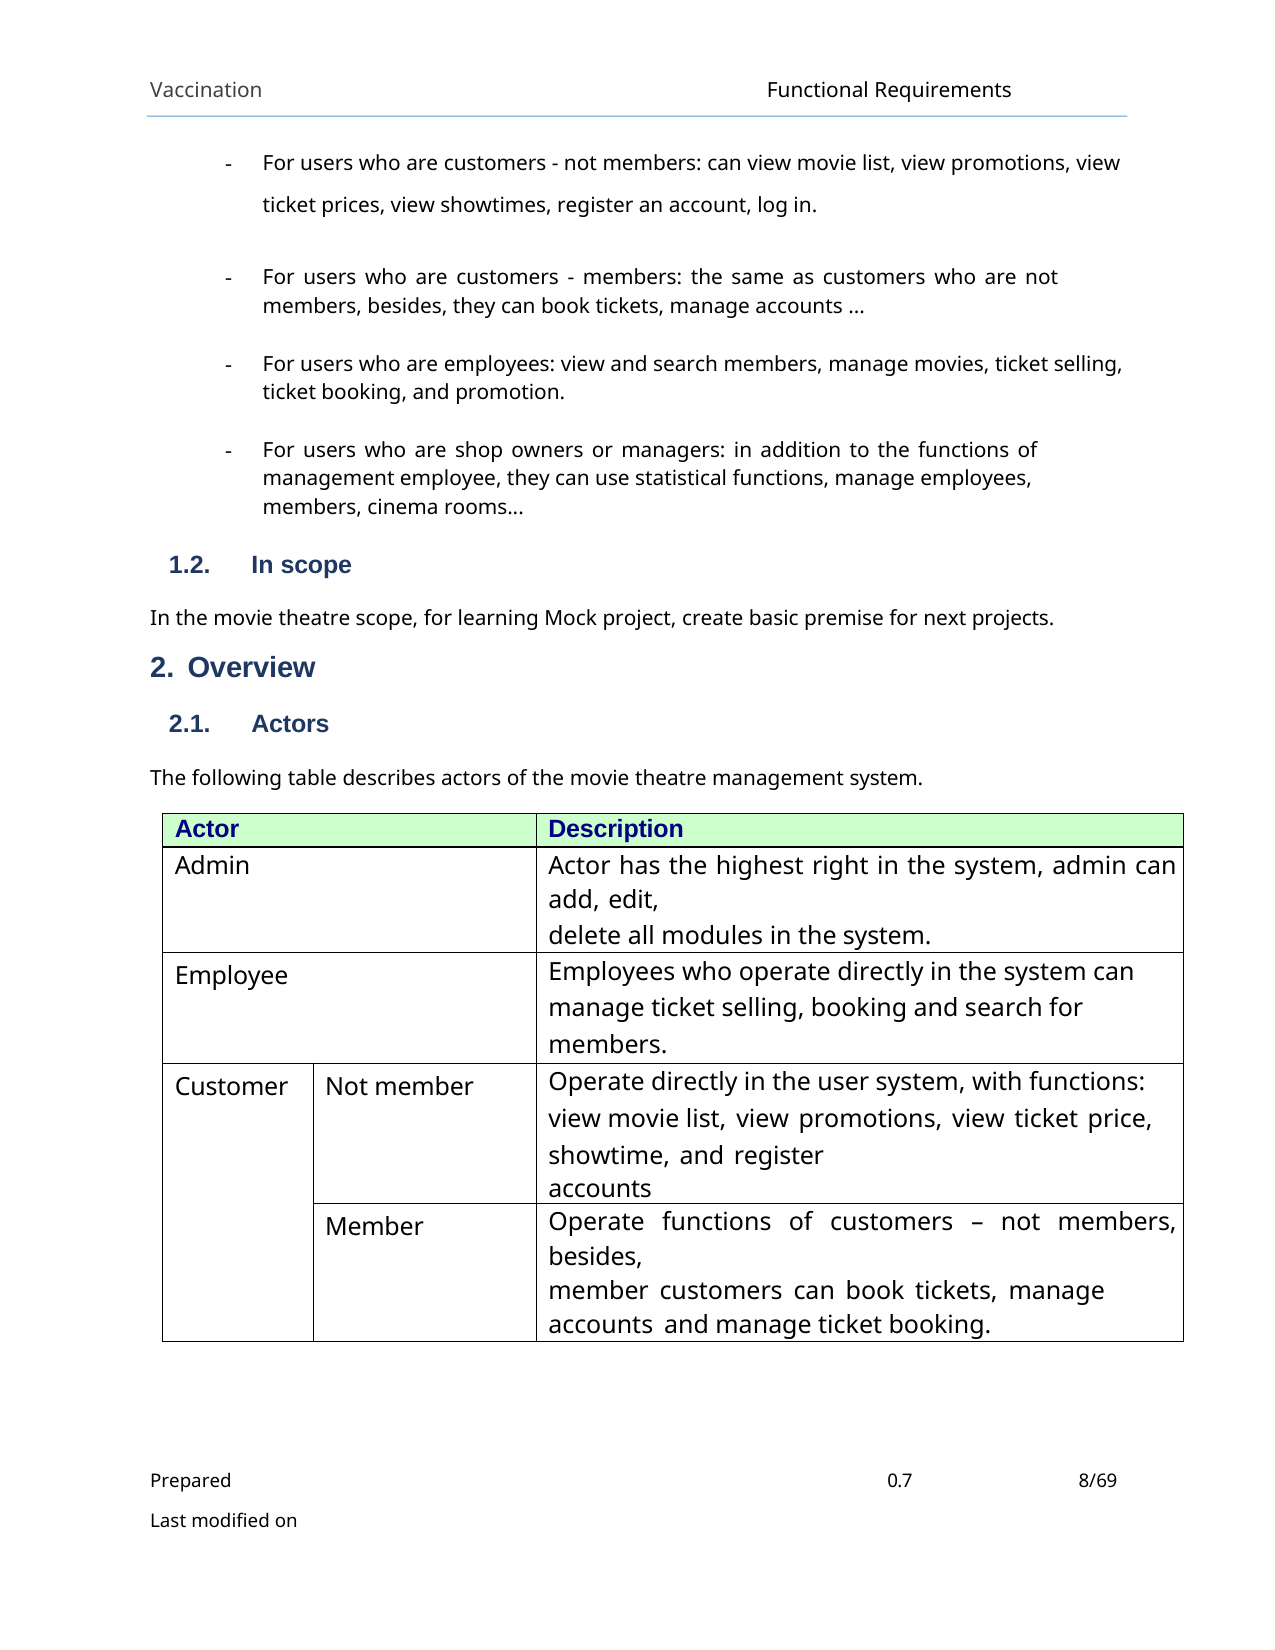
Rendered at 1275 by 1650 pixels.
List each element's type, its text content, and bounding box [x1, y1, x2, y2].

table_header Actor [163, 814, 536, 846]
subtitle In scope [169, 550, 1275, 578]
list For users who are shop owners or managers: in addition to the functions of management employee, they can use statistical functions, manage employees, members, cinema rooms... [225, 435, 1125, 520]
text In the movie theatre scope, for learning Mock project, create basic premise for next projects. [150, 603, 1275, 632]
list For users who are customers - not members: can view movie list, view promotions, view ticket prices, view showtimes, register an account, log in. [225, 148, 1125, 219]
table_cell Employees who operate directly in the system can manage ticket selling, booking and search for members. [537, 953, 1183, 1063]
text The following table describes actors of the movie theatre management system. [150, 763, 1275, 791]
table_cell Member [314, 1204, 536, 1341]
subtitle Actors [169, 709, 1275, 738]
table_cell Actor has the highest right in the system, admin can add, edit, delete all modules in the system. [537, 848, 1183, 952]
table_header Description [537, 814, 1183, 846]
table_cell Customer [163, 1064, 313, 1341]
table_cell Admin [163, 848, 536, 952]
table_cell Not member [314, 1064, 536, 1203]
list For users who are employees: view and search members, manage movies, ticket selling, ticket booking, and promotion. [225, 349, 1125, 406]
table_cell Operate functions of customers – not members, besides, member customers can book tickets, manage accounts and manage ticket booking. [537, 1204, 1183, 1341]
list For users who are customers - members: the same as customers who are not members, besides, they can book tickets, manage accounts ... [225, 262, 1125, 319]
subtitle Overview [150, 650, 1275, 684]
table_cell Employee [163, 953, 536, 1063]
table_cell Operate directly in the user system, with functions: view movie list, view promotions, view ticket price, showtime, and register accounts [537, 1064, 1183, 1203]
